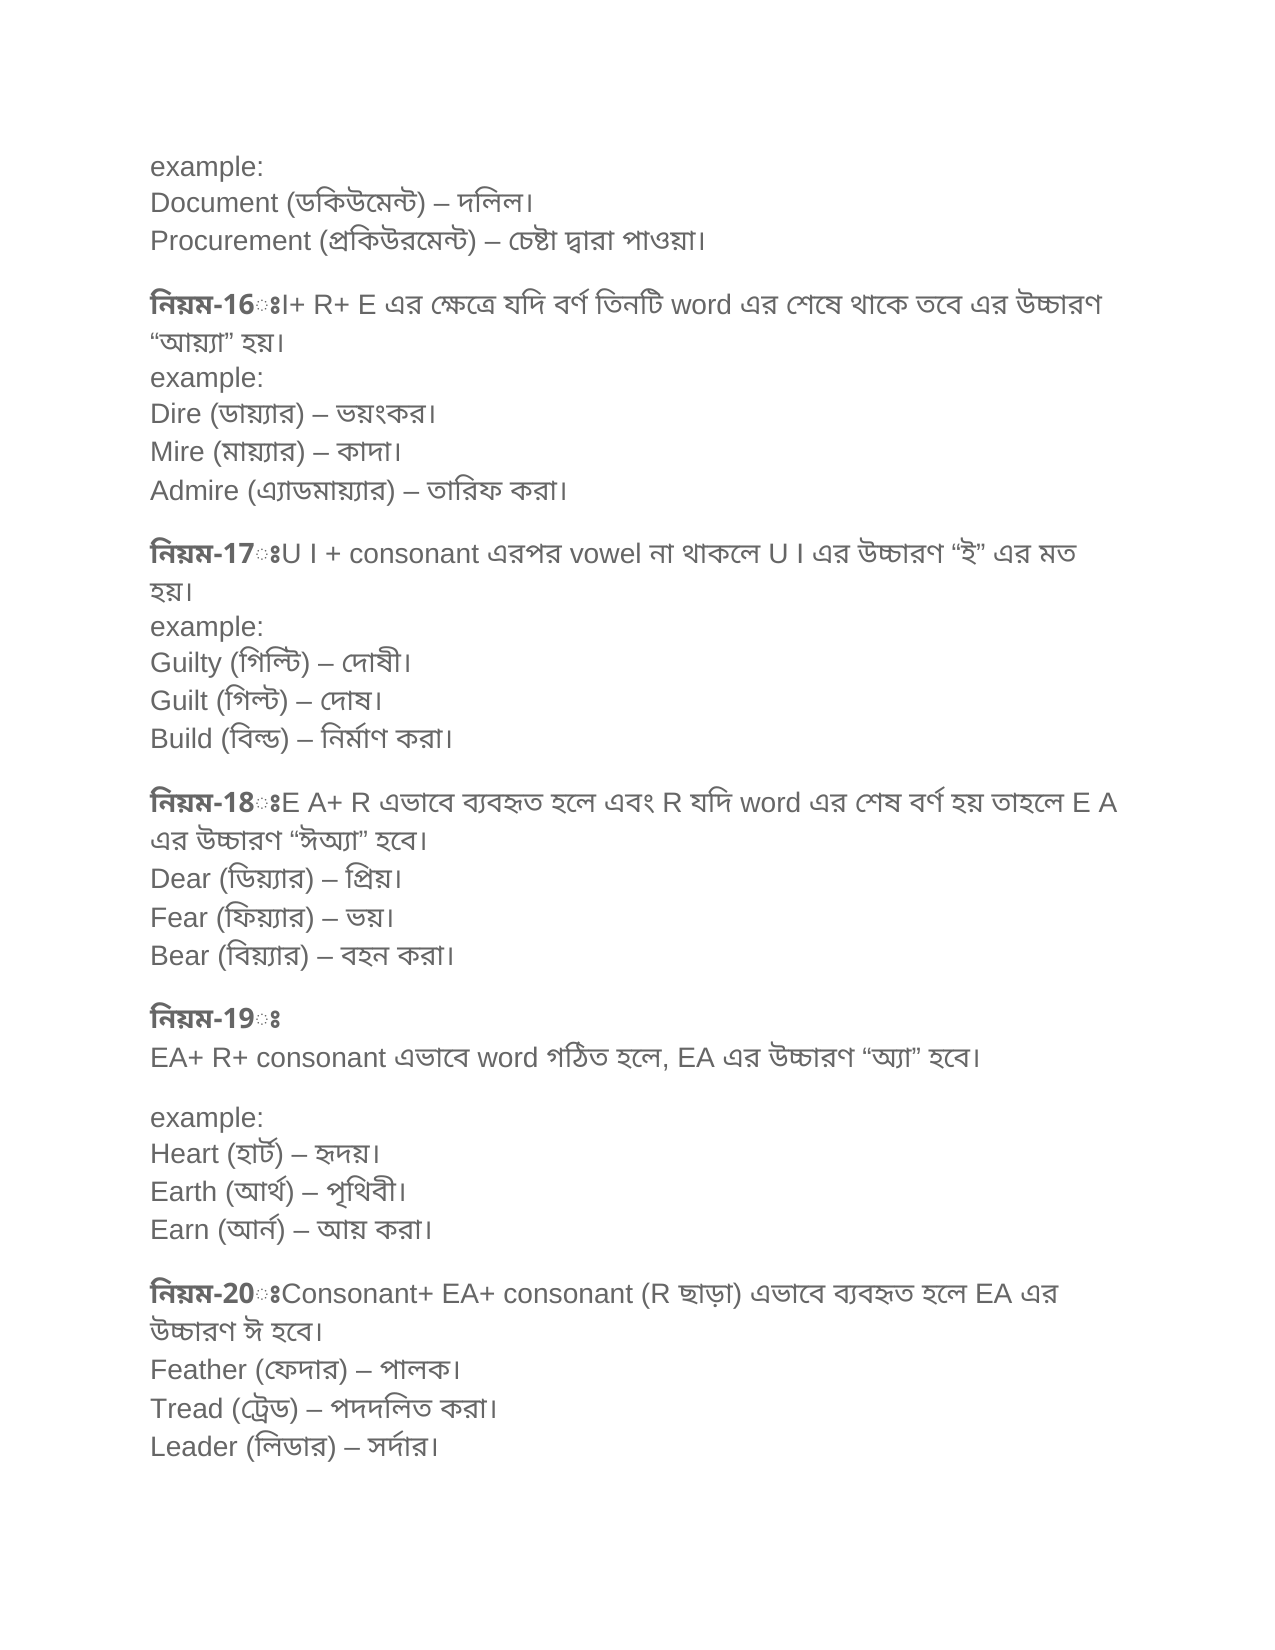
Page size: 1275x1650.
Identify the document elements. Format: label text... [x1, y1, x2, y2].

text নিয়ম-17ঃU I + consonant এরপর vowel না থাকলে U I এর উচ্চারণ “ই” এর মত হয়। [150, 533, 1125, 610]
text Feather (ফেদার) – পালক। Tread (ট্রেড) – পদদলিত করা। Leader (লিডার) – সর্দার। [150, 1349, 1125, 1464]
text example: Heart (হার্ট) – হৃদয়। Earth (আর্থ) – পৃথিবী। Earn (আর্ন) – আয় করা। [150, 1101, 1125, 1248]
text নিয়ম-19ঃ [150, 999, 1125, 1037]
text নিয়ম-18ঃE A+ R এভাবে ব্যবহৃত হলে এবং R যদি word এর শেষ বর্ণ হয় তাহলে E A এর উচ্চারণ “ঈঅ্যা” হবে। [150, 782, 1125, 859]
text example: Guilty (গিল্টি) – দোষী। Guilt (গিল্ট) – দোষ। Build (বিল্ড) – নির্মাণ করা। [150, 610, 1125, 757]
text example: Document (ডকিউমেন্ট) – দলিল। Procurement (প্রকিউরমেন্ট) – চেষ্টা দ্বারা পাওয়া। [150, 150, 1125, 259]
text example: Dire (ডায়্যার) – ভয়ংকর। Mire (মায়্যার) – কাদা। Admire (এ্যাডমায়্যার) – তারিফ করা। [150, 361, 1125, 508]
text নিয়ম-20ঃConsonant+ EA+ consonant (R ছাড়া) এভাবে ব্যবহৃত হলে EA এর উচ্চারণ ঈ হবে। [150, 1273, 1125, 1349]
text Dear (ডিয়্যার) – প্রিয়। Fear (ফিয়্যার) – ভয়। Bear (বিয়্যার) – বহন করা। [150, 859, 1125, 974]
text নিয়ম-16ঃI+ R+ E এর ক্ষেত্রে যদি বর্ণ তিনটি word এর শেষে থাকে তবে এর উচ্চারণ “আয়্যা” হয়। [150, 284, 1125, 361]
text EA+ R+ consonant এভাবে word গঠিত হলে, EA এর উচ্চারণ “অ্যা” হবে। [150, 1037, 1125, 1076]
